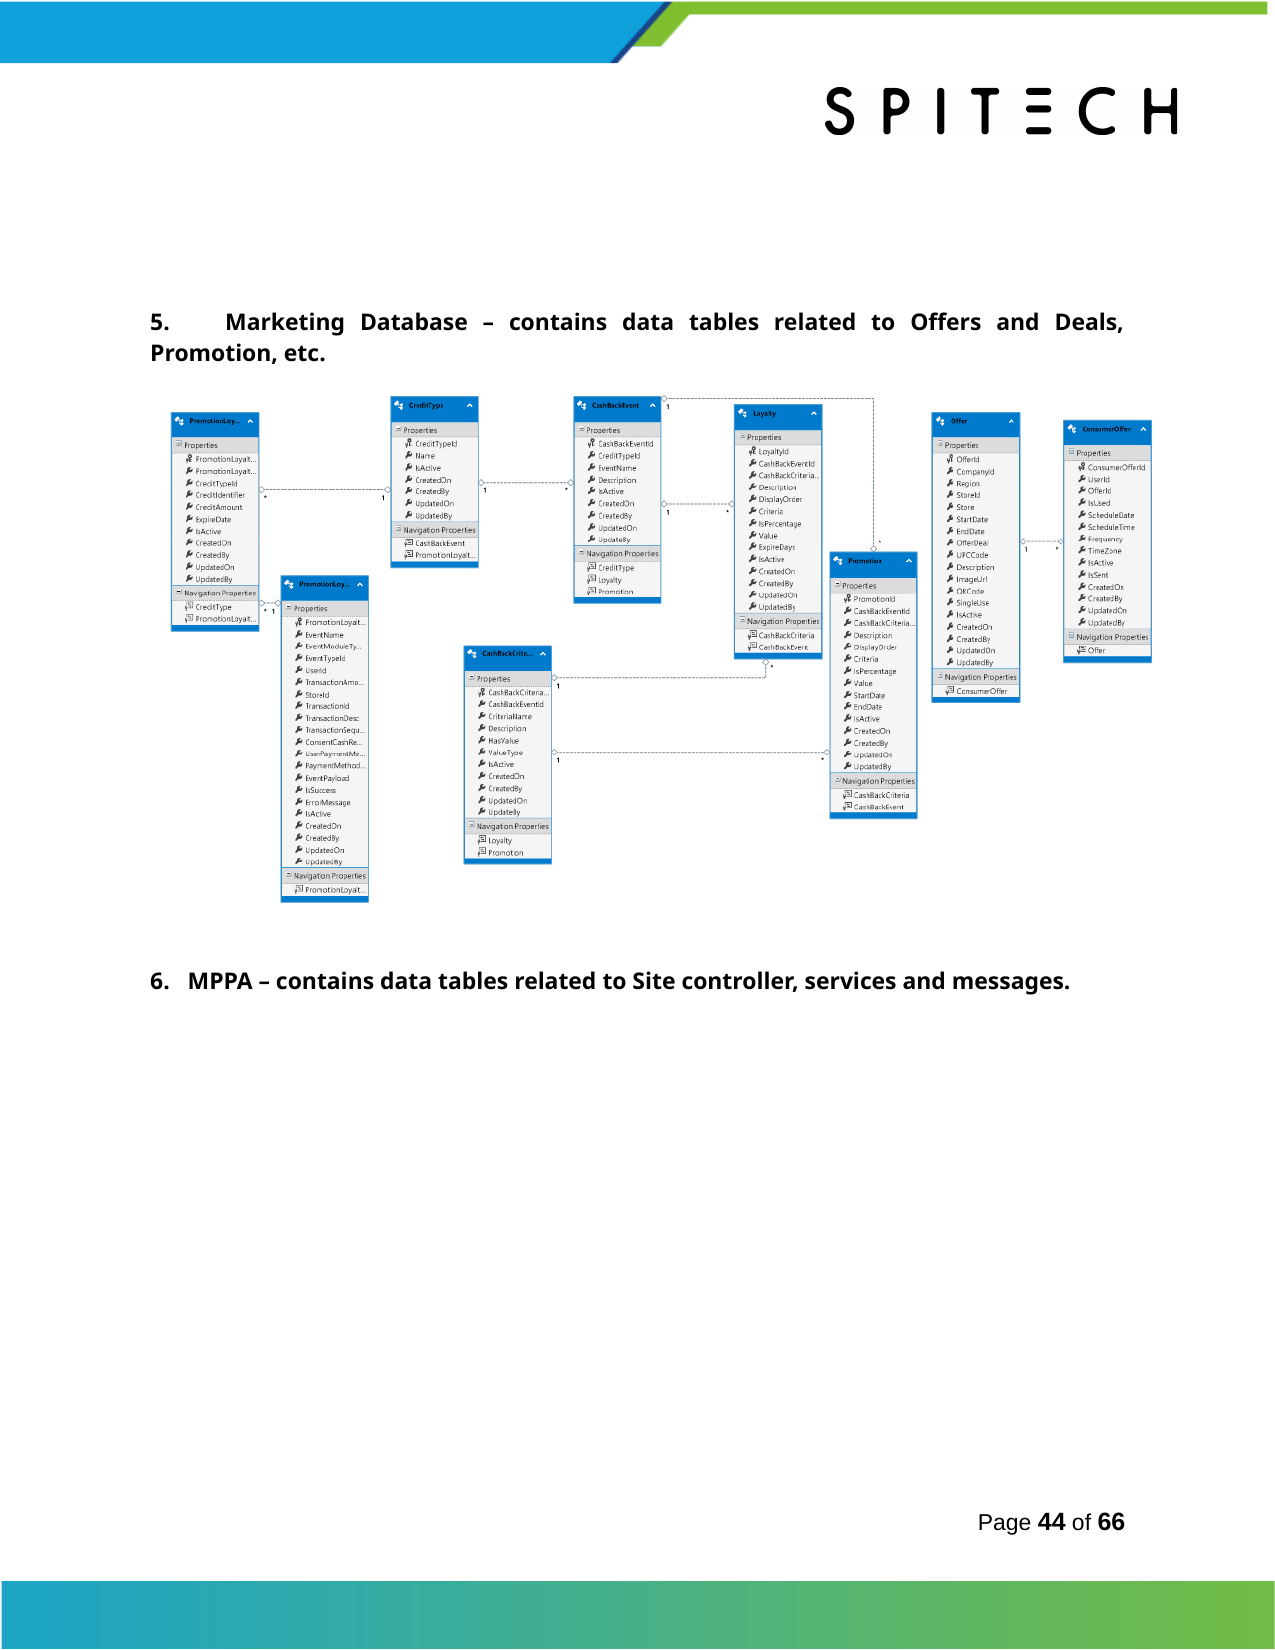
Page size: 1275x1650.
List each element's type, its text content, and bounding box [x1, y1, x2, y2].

list MPPA – contains data tables related to Site controller, services and messages. [150, 965, 1125, 997]
picture [150, 380, 1171, 914]
picture [1, 1581, 1275, 1649]
picture [611, 1, 1268, 64]
picture [825, 87, 1178, 135]
list Marketing Database – contains data tables related to Offers and Deals, Promotion, etc. [150, 305, 1125, 368]
